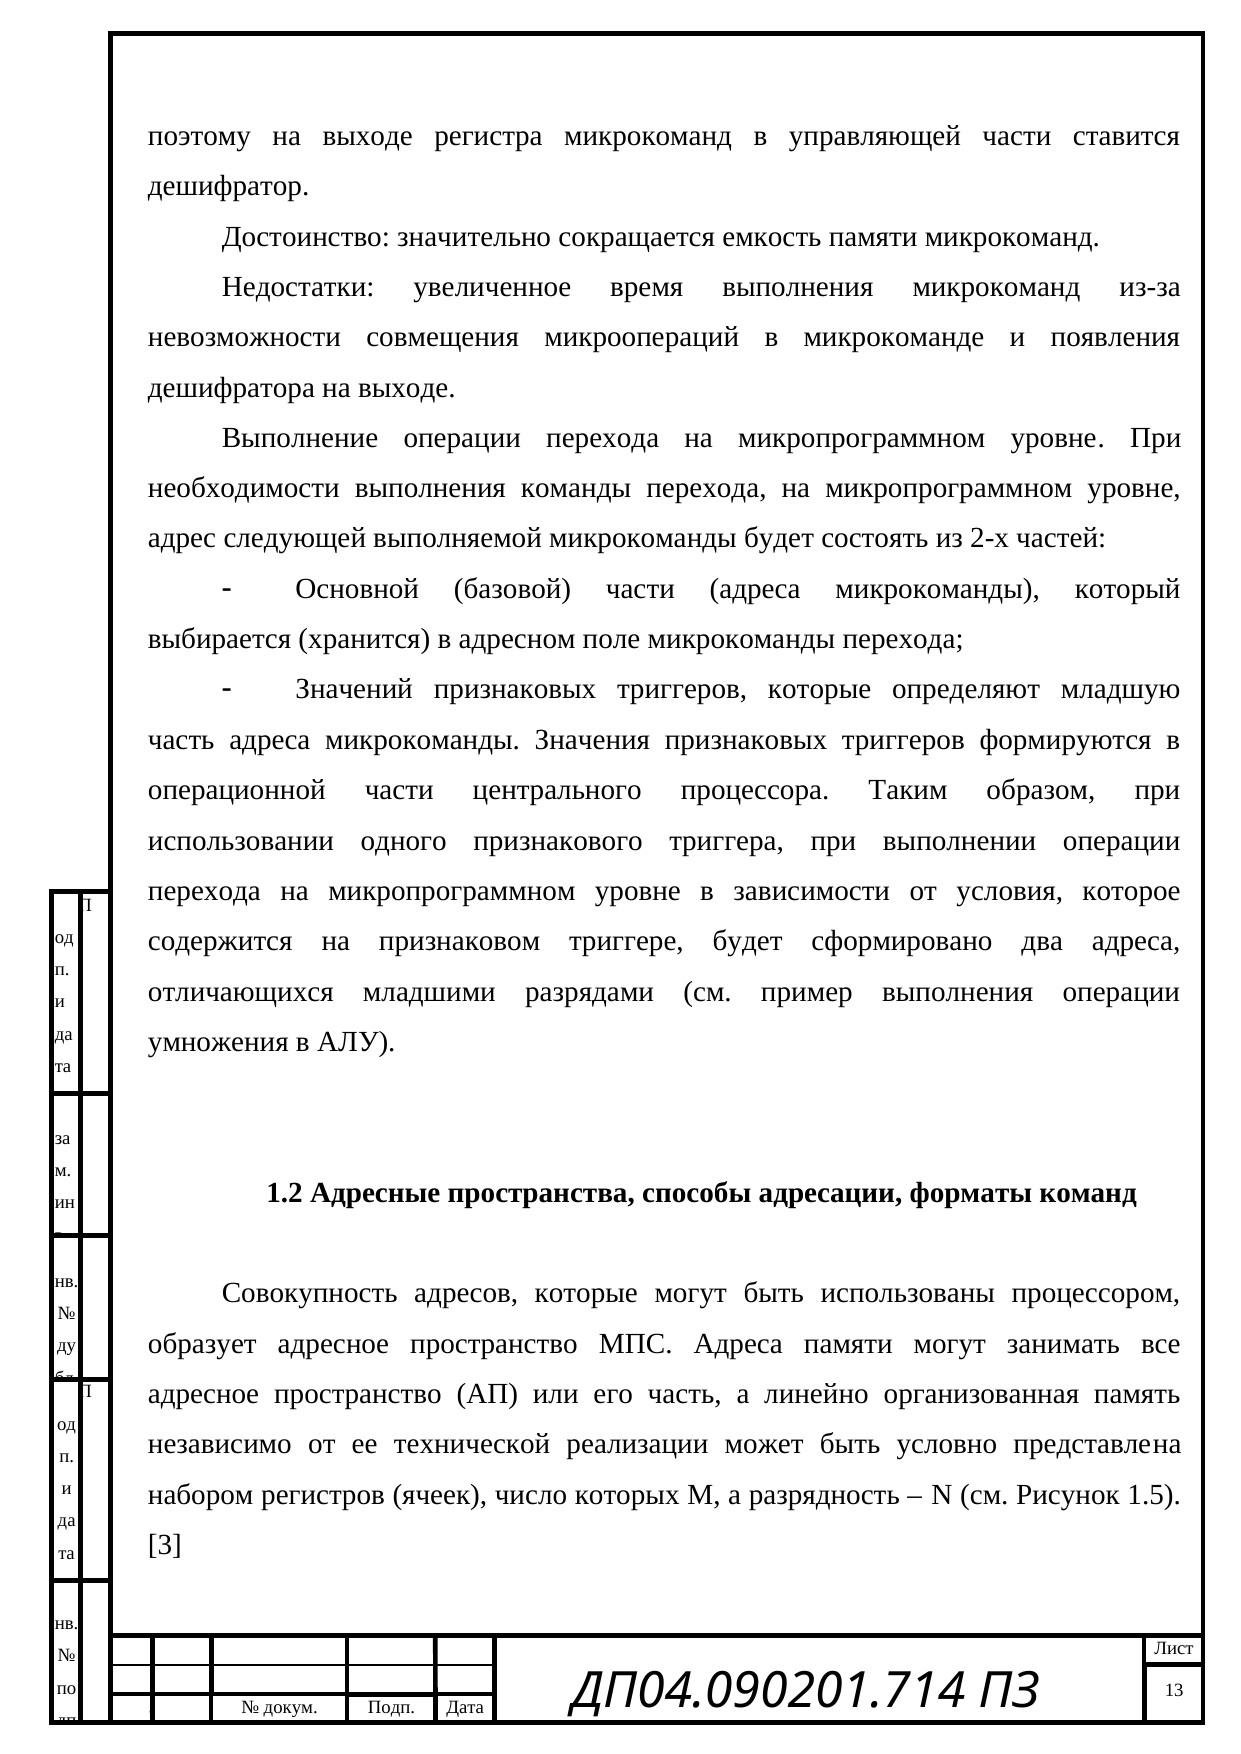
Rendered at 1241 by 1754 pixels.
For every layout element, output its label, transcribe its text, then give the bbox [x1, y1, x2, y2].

text Выполнение операции перехода на микропрограммном уровне. При необходимости выполнения команды перехода, на микропрограммном уровне, адрес следующей выполняемой микрокоманды будет состоять из 2-х частей: [148, 420, 1181, 554]
subtitle 1.2 Адресные пространства, способы адресации, форматы команд [148, 1175, 1181, 1208]
list Совокупность адресов, которые могут быть использованы процессором, образует адресное пространство МПС. Адреса памяти могут занимать все адресное пространство (АП) или его часть, а линейно организованная память независимо от ее технической реализации может быть условно представлена набором регистров (ячеек), число которых М, а разрядность – N (см. Рисунок 1.5). [3] [148, 1276, 1181, 1561]
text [148, 118, 1181, 202]
list Основной (базовой) части (адреса микрокоманды), который выбирается (хранится) в адресном поле микрокоманды перехода; [148, 571, 1181, 655]
text Недостатки: увеличенное время выполнения микрокоманд из-за невозможности совмещения микроопераций в микрокоманде и появления дешифратора на выходе. [148, 269, 1181, 403]
text Достоинство: значительно сокращается емкость памяти микрокоманд. [148, 219, 1181, 252]
list Значений признаковых триггеров, которые определяют младшую часть адреса микрокоманды. Значения признаковых триггеров формируются в операционной части центрального процессора. Таким образом, при использовании одного признакового триггера, при выполнении операции перехода на микропрограммном уровне в зависимости от условия, которое содержится на признаковом триггере, будет сформировано два адреса, отличающихся младшими разрядами (см. пример выполнения операции умножения в АЛУ). [148, 672, 1181, 1057]
